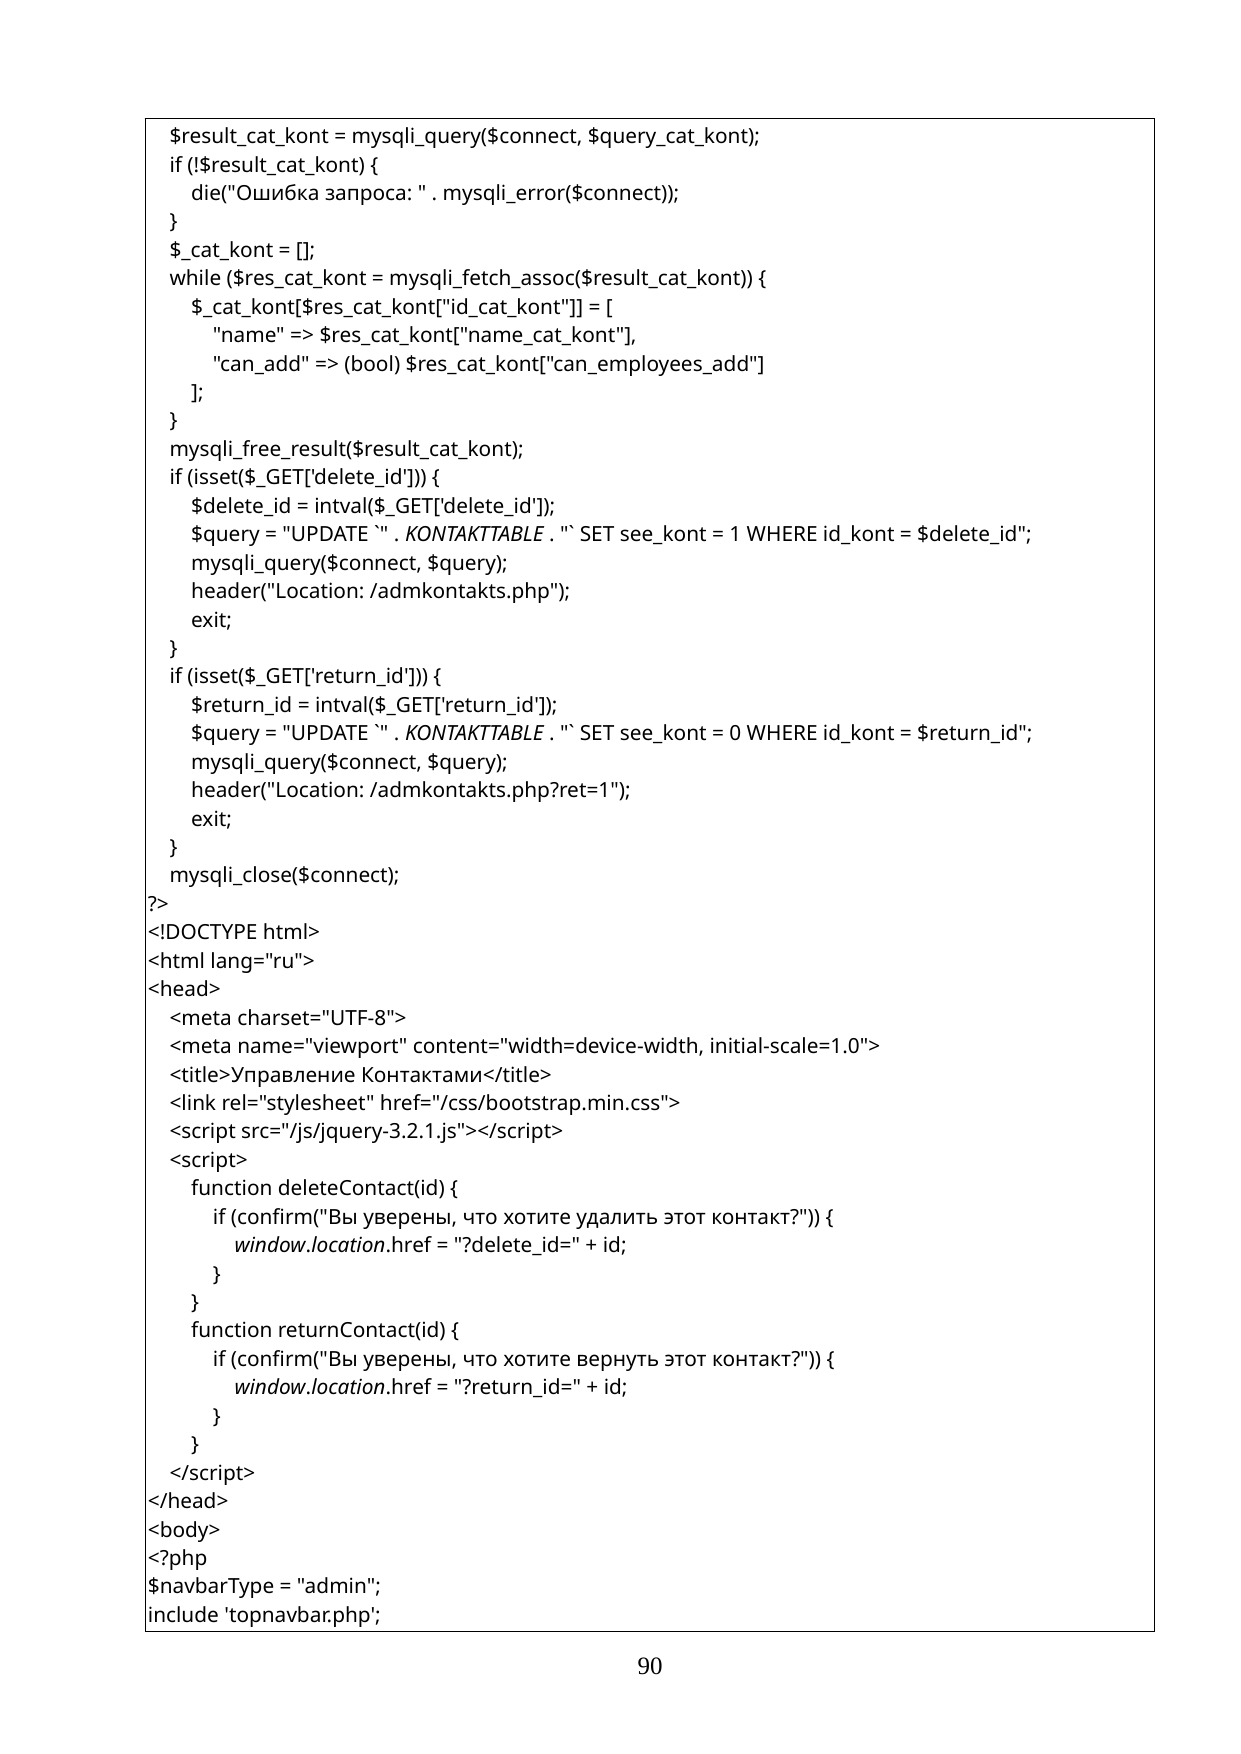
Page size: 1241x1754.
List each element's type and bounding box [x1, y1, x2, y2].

text [146, 119, 1154, 1631]
